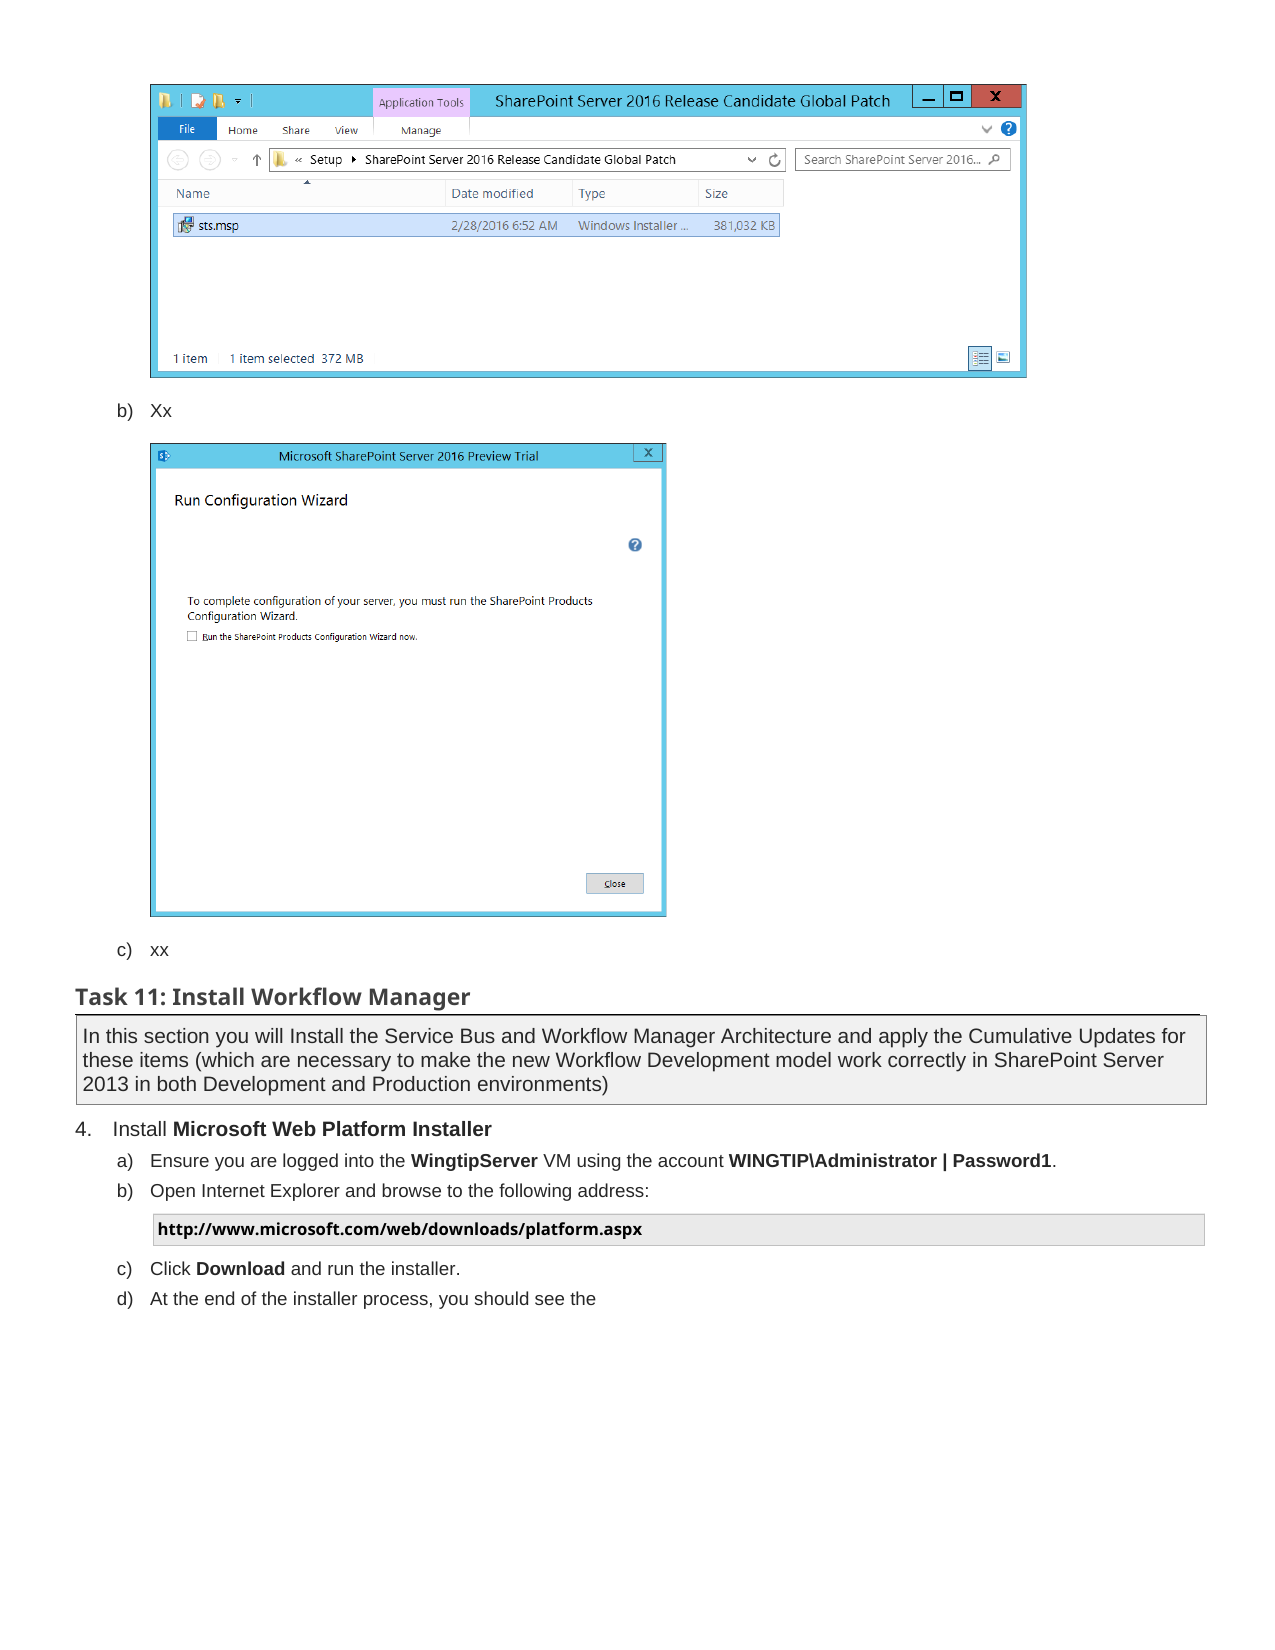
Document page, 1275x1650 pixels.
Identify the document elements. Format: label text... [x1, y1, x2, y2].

text Xx [117, 400, 1200, 421]
text http://www.microsoft.com/web/downloads/platform.aspx [154, 1215, 1204, 1245]
text At the end of the installer process, you should see the [117, 1288, 1200, 1310]
text Install Microsoft Web Platform Installer [75, 1117, 1200, 1141]
text Ensure you are logged into the WingtipServer VM using the account WINGTIP\Administrator | Password1. [117, 1149, 1200, 1171]
subtitle Task 11: Install Workflow Manager [75, 981, 1200, 1014]
picture [150, 443, 667, 917]
text Open Internet Explorer and browse to the following address: [117, 1179, 1200, 1201]
text xx [117, 938, 1200, 960]
picture [150, 84, 1027, 378]
text In this section you will Install the Service Bus and Workflow Manager Architecture and apply the Cumulative Updates for these items (which are necessary to make the new Workflow Development model work correctly in SharePoint Server 2013 in both Development and Production environments) [77, 1016, 1206, 1104]
text Click Download and run the installer. [117, 1258, 1200, 1280]
